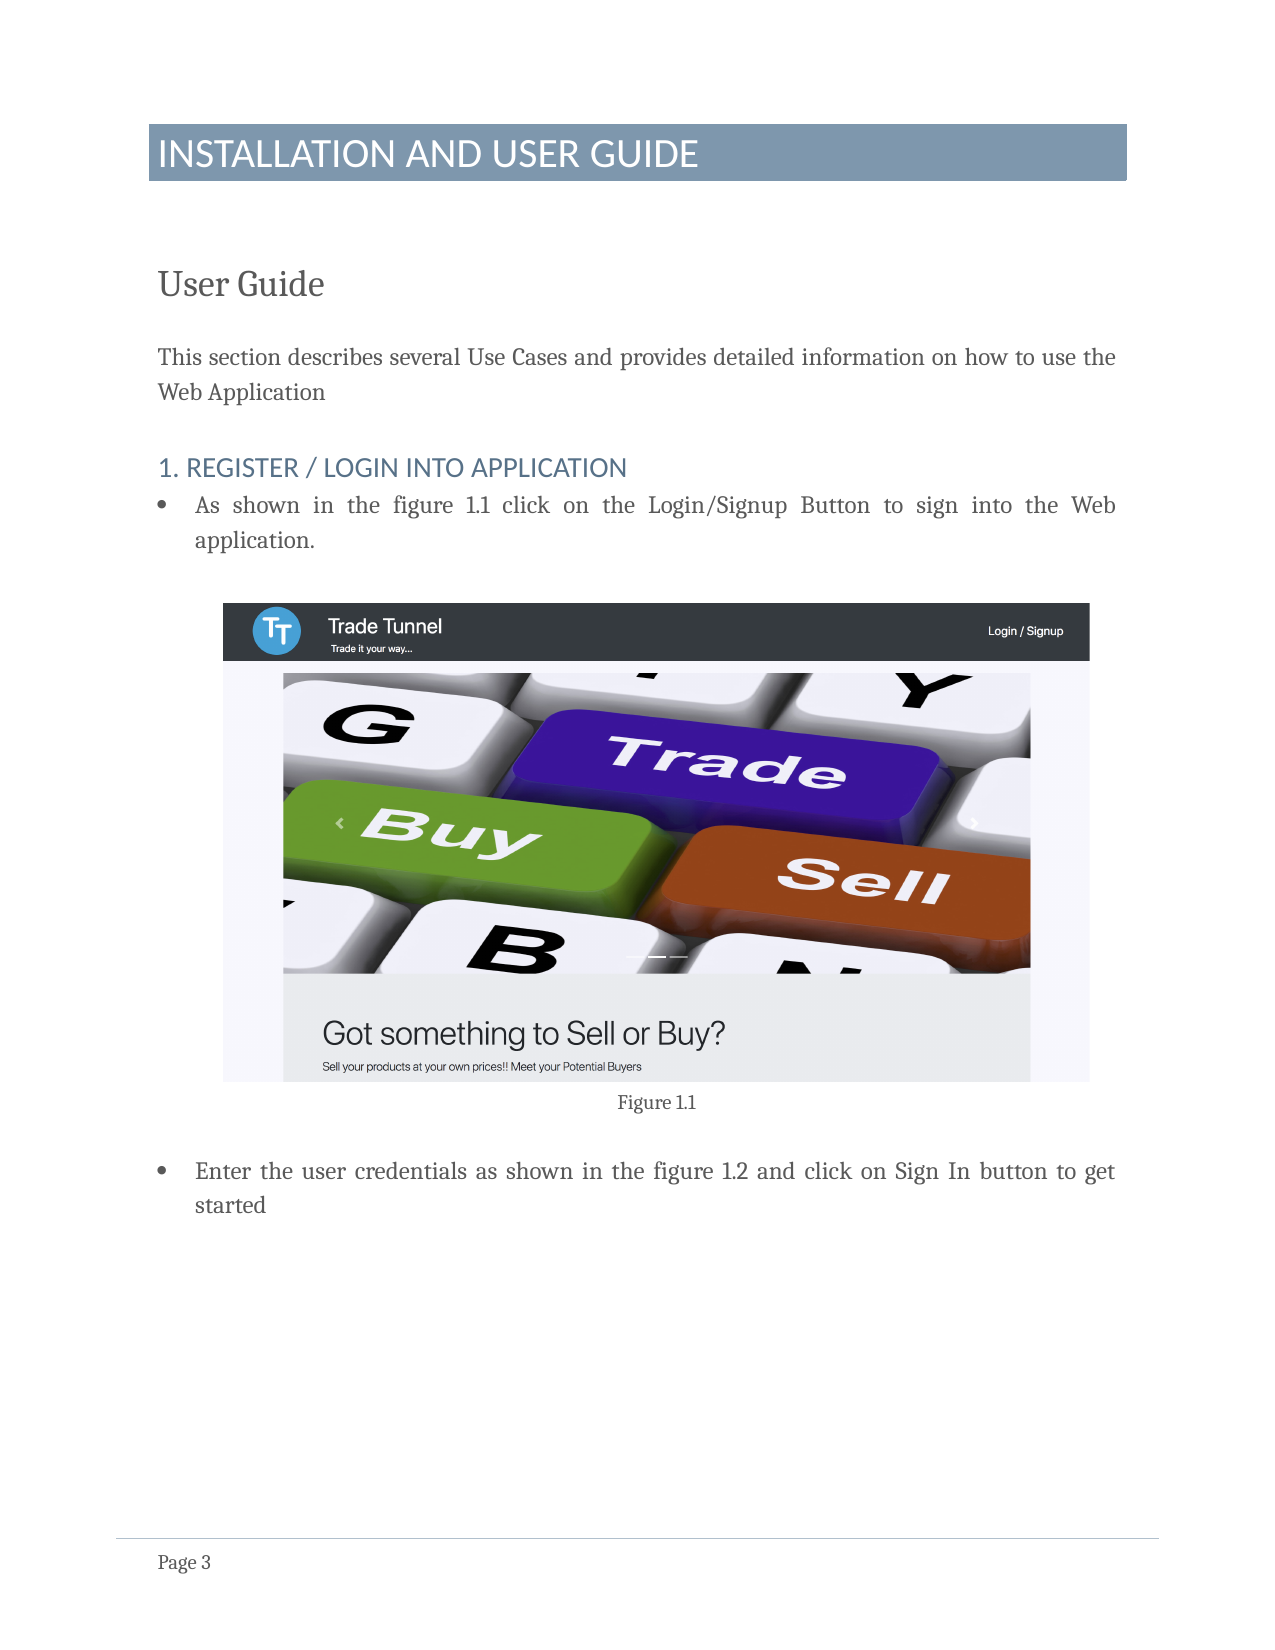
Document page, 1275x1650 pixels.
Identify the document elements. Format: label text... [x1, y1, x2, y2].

text This section describes several Use Cases and provides detailed information on how to use the Web Application [157, 343, 1117, 406]
list Figure 1.1 [195, 1091, 1117, 1115]
picture [223, 603, 1090, 1082]
list As shown in the figure 1.1 click on the Login/Signup Button to sign into the Web application. [157, 491, 1117, 555]
subtitle User Guide [157, 262, 1117, 306]
list Enter the user credentials as shown in the figure 1.2 and click on Sign In button to get started [157, 1157, 1117, 1220]
subtitle 1. Register / Login into Application [157, 449, 1117, 485]
